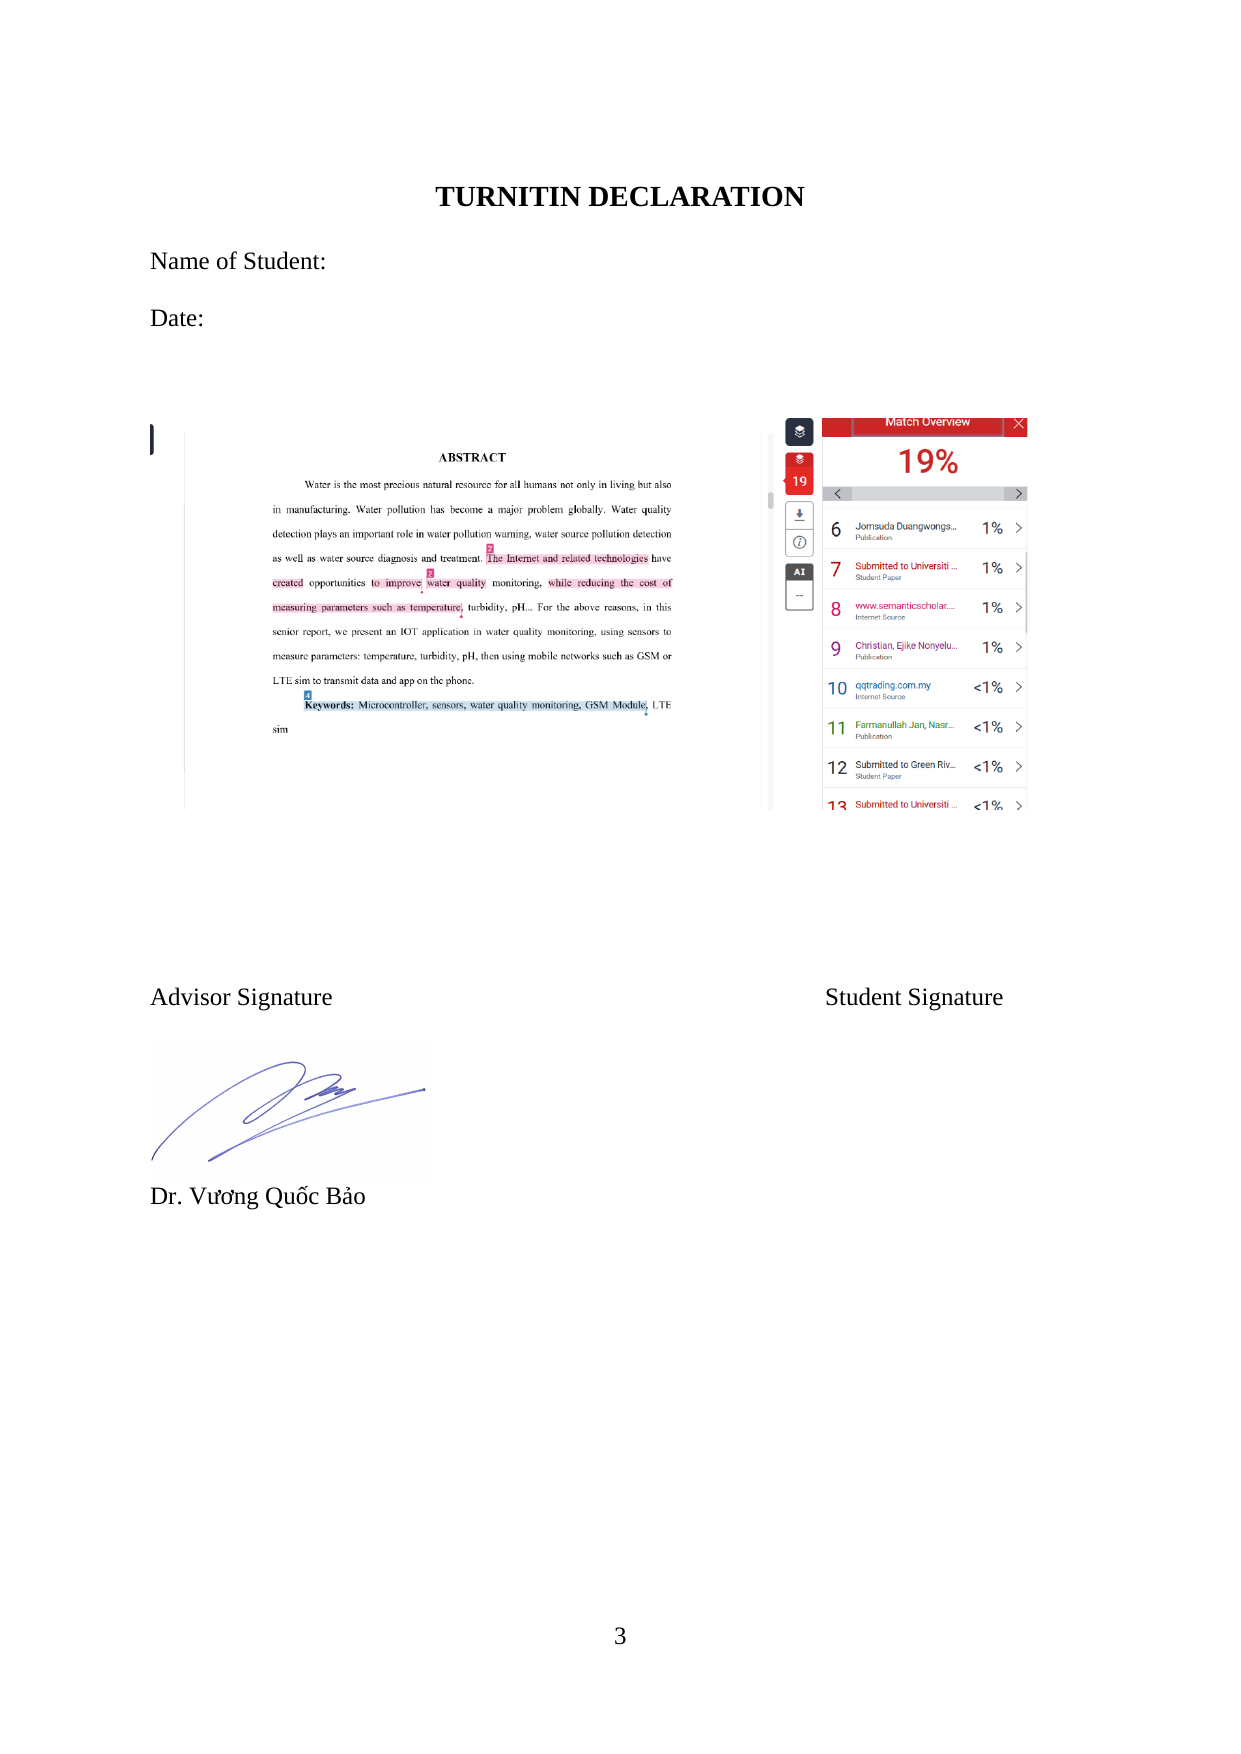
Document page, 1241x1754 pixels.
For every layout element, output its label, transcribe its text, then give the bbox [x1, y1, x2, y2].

subtitle TURNITIN DECLARATION [150, 179, 1090, 212]
picture [150, 418, 1028, 810]
text Advisor Signature Student Signature [150, 982, 1090, 1011]
text Date: [150, 303, 1090, 332]
text Name of Student: [150, 246, 1090, 274]
text Dr. Vương Quốc Bảo [150, 1181, 1090, 1209]
picture [150, 1039, 433, 1181]
